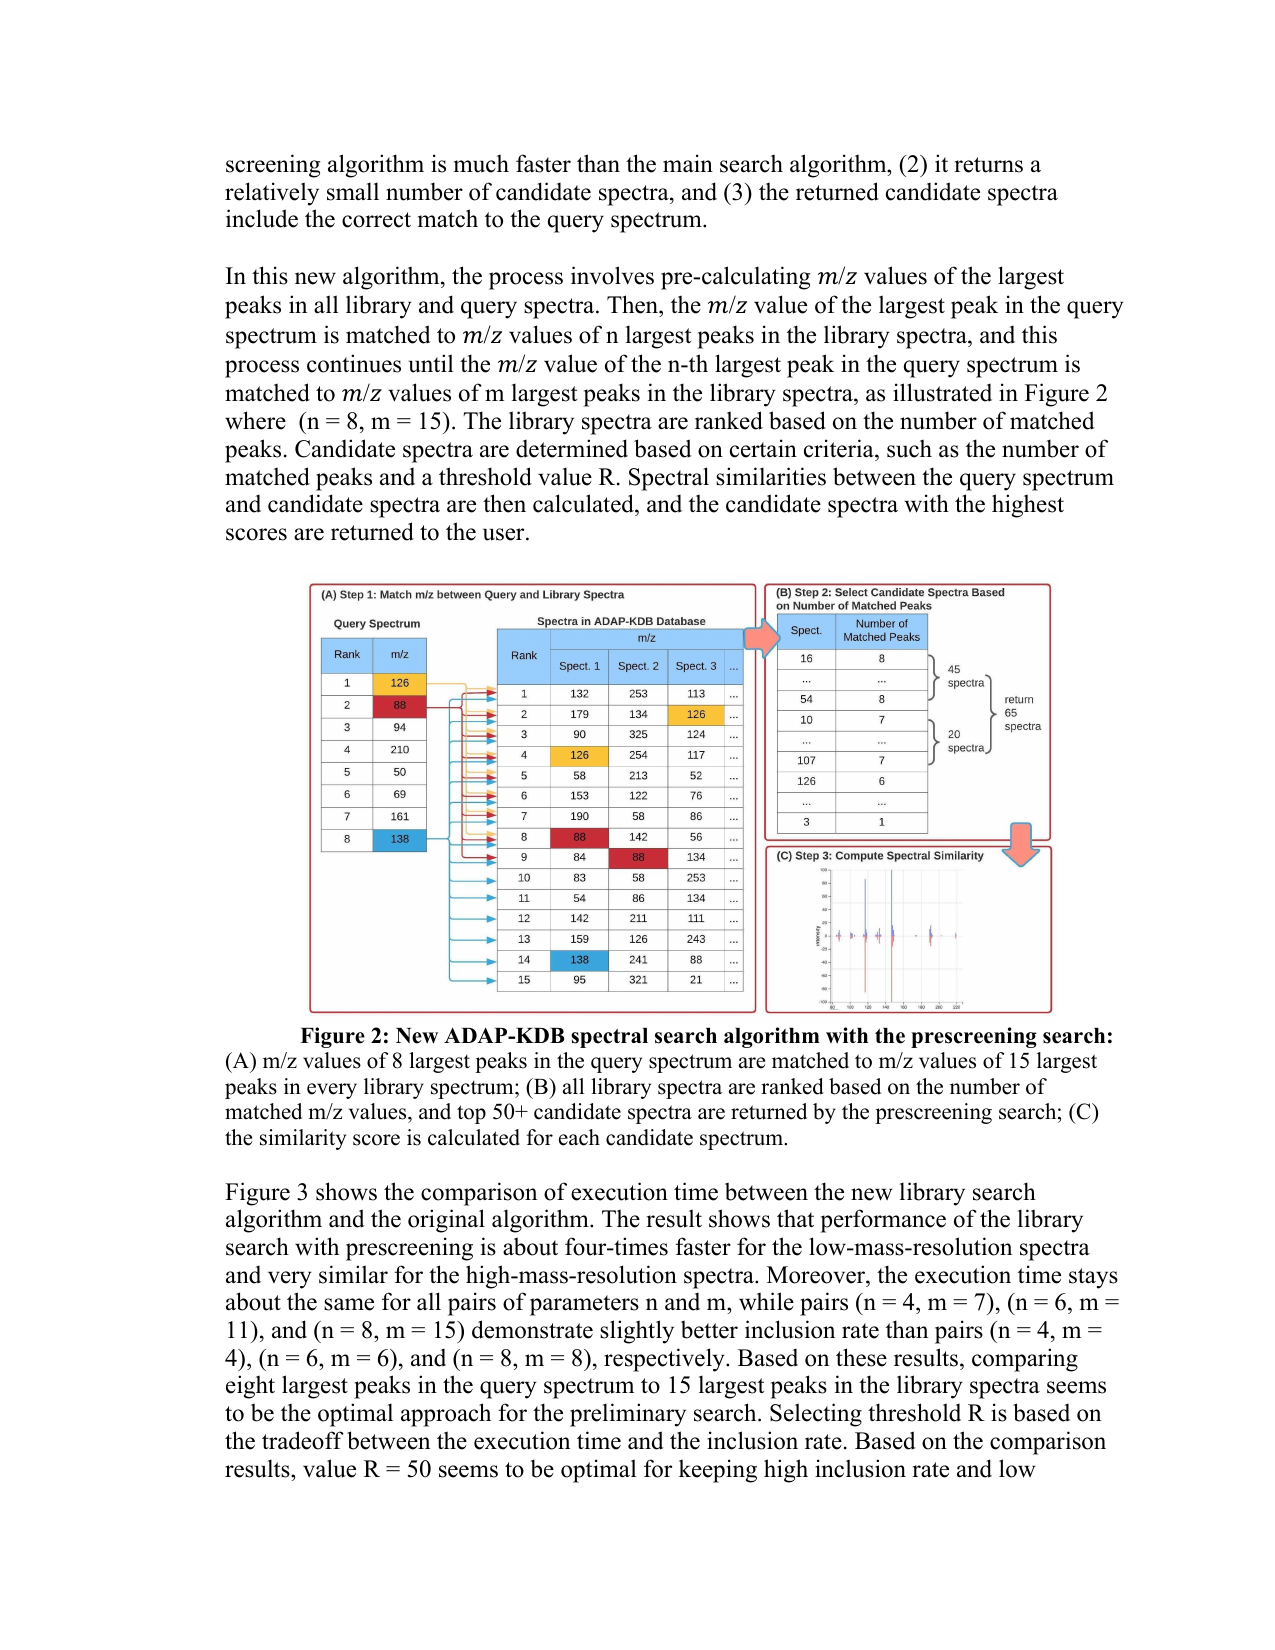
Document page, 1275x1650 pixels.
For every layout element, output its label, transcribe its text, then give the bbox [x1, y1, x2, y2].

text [225, 1178, 1125, 1482]
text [225, 150, 1125, 233]
picture [300, 573, 1060, 1023]
text In this new algorithm, the process involves pre-calculating 𝑚/𝑧 values of the largest peaks in all library and query spectra. Then, the 𝑚/𝑧 value of the largest peak in the query spectrum is matched to 𝑚/𝑧 values of n largest peaks in the library spectra, and this process continues until the 𝑚/𝑧 value of the n-th largest peak in the query spectrum is matched to 𝑚/𝑧 values of m largest peaks in the library spectra, as illustrated in Figure 2 where (n = 8, m = 15). The library spectra are ranked based on the number of matched peaks. Candidate spectra are determined based on certain criteria, such as the number of matched peaks and a threshold value R. Spectral similarities between the query spectrum and candidate spectra are then calculated, and the candidate spectra with the highest scores are returned to the user. [225, 261, 1125, 546]
title Figure 2: New ADAP-KDB spectral search algorithm with the prescreening search: (A) m/z values of 8 largest peaks in the query spectrum are matched to m/z values of 15 largest peaks in every library spectrum; (B) all library spectra are ranked based on the number of matched m/z values, and top 50+ candidate spectra are returned by the prescreening search; (C) the similarity score is calculated for each candidate spectrum. [225, 1023, 1125, 1150]
